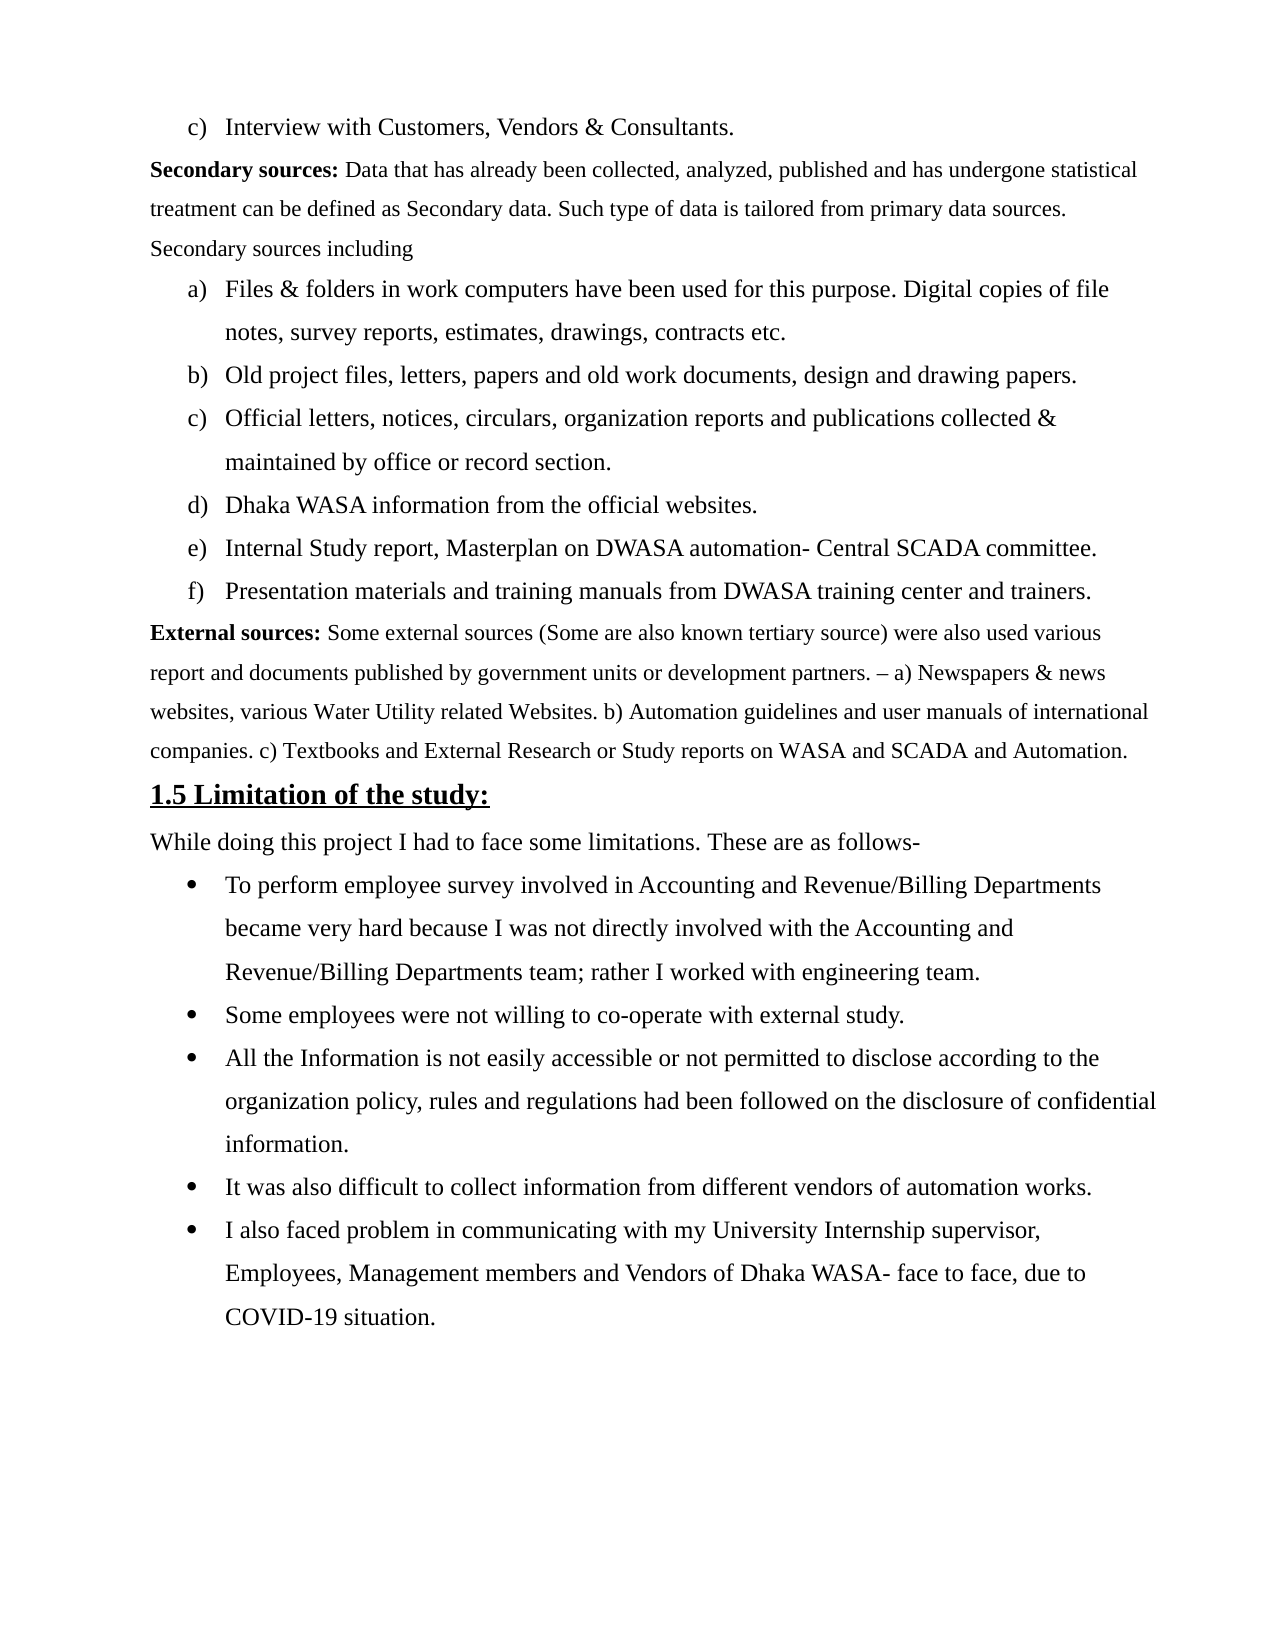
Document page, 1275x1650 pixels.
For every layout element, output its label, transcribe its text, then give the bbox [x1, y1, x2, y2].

list Dhaka WASA information from the official websites. [187, 490, 1162, 518]
text External sources: Some external sources (Some are also known tertiary source) were also used various report and documents published by government units or development partners. – a) Newspapers & news websites, various Water Utility related Websites. b) Automation guidelines and user manuals of international companies. c) Textbooks and External Research or Study reports on WASA and SCADA and Automation. [150, 619, 1162, 764]
list Interview with Customers, Vendors & Consultants. [187, 112, 1162, 141]
text While doing this project I had to face some limitations. These are as follows- [150, 827, 1162, 856]
list Old project files, letters, papers and old work documents, design and drawing papers. [187, 360, 1162, 389]
list Some employees were not willing to co-operate with external study. [187, 1000, 1162, 1028]
text Secondary sources: Data that has already been collected, analyzed, published and has undergone statistical treatment can be defined as Secondary data. Such type of data is tailored from primary data sources. Secondary sources including [150, 156, 1162, 261]
list Official letters, notices, circulars, organization reports and publications collected & maintained by office or record section. [187, 403, 1162, 475]
list Presentation materials and training manuals from DWASA training center and trainers. [187, 576, 1162, 605]
list Internal Study report, Masterplan on DWASA automation- Central SCADA committee. [187, 533, 1162, 562]
list All the Information is not easily accessible or not permitted to disclose according to the organization policy, rules and regulations had been followed on the disclosure of confidential information. [187, 1043, 1162, 1158]
list Files & folders in work computers have been used for this purpose. Digital copies of file notes, survey reports, estimates, drawings, contracts etc. [187, 274, 1162, 346]
list It was also difficult to collect information from different vendors of automation works. [187, 1172, 1162, 1201]
text 1.5 Limitation of the study: [150, 777, 1162, 811]
list I also faced problem in communicating with my University Internship supervisor, Employees, Management members and Vendors of Dhaka WASA- face to face, due to COVID-19 situation. [187, 1215, 1162, 1330]
list To perform employee survey involved in Accounting and Revenue/Billing Departments became very hard because I was not directly involved with the Accounting and Revenue/Billing Departments team; rather I worked with engineering team. [187, 870, 1162, 985]
